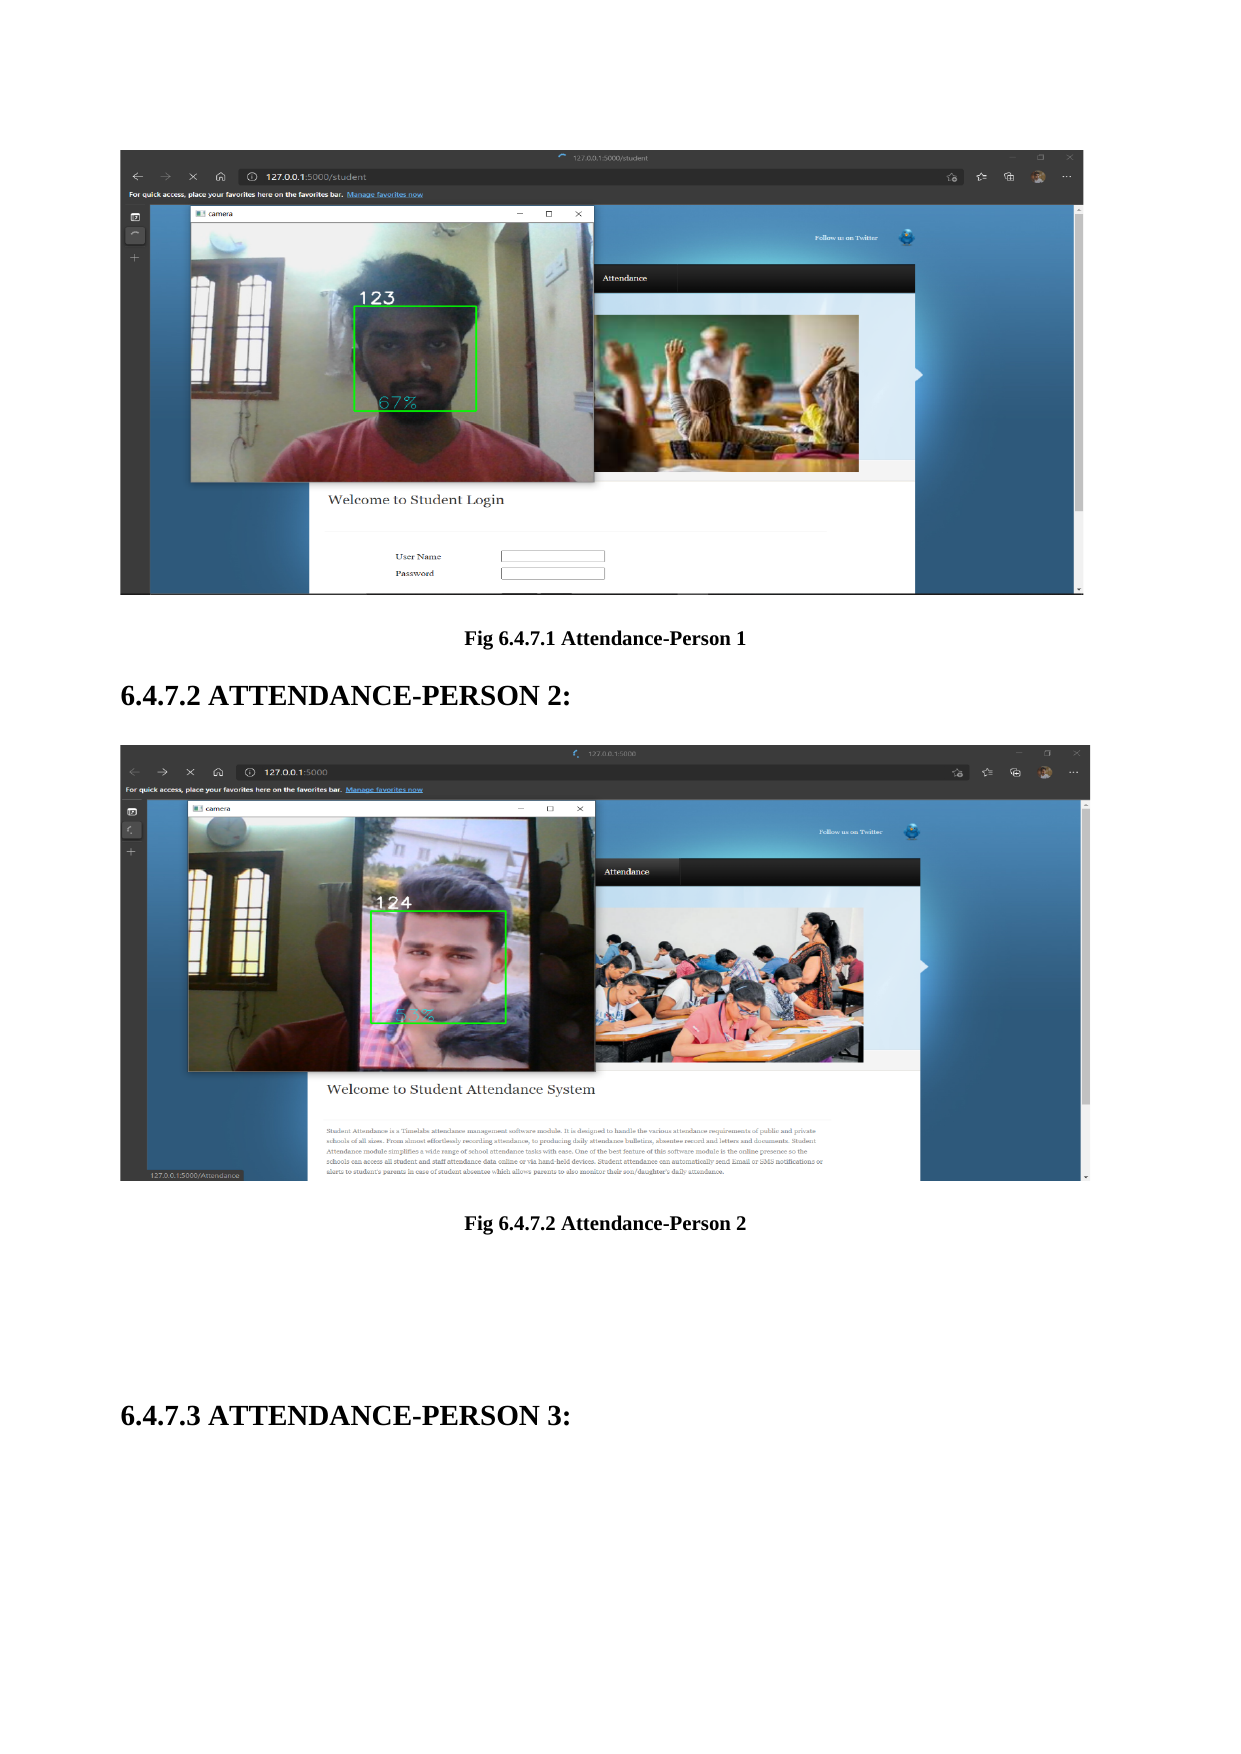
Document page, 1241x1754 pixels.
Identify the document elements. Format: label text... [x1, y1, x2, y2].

text Fig 6.4.7.1 Attendance-Person 1 [120, 625, 1090, 649]
picture [120, 150, 1084, 595]
text 6.4.7.2 ATTENDANCE-PERSON 2: [120, 678, 1090, 712]
text Fig 6.4.7.2 Attendance-Person 2 [120, 1211, 1090, 1235]
text 6.4.7.3 ATTENDANCE-PERSON 3: [120, 1398, 1090, 1431]
picture [120, 745, 1091, 1181]
